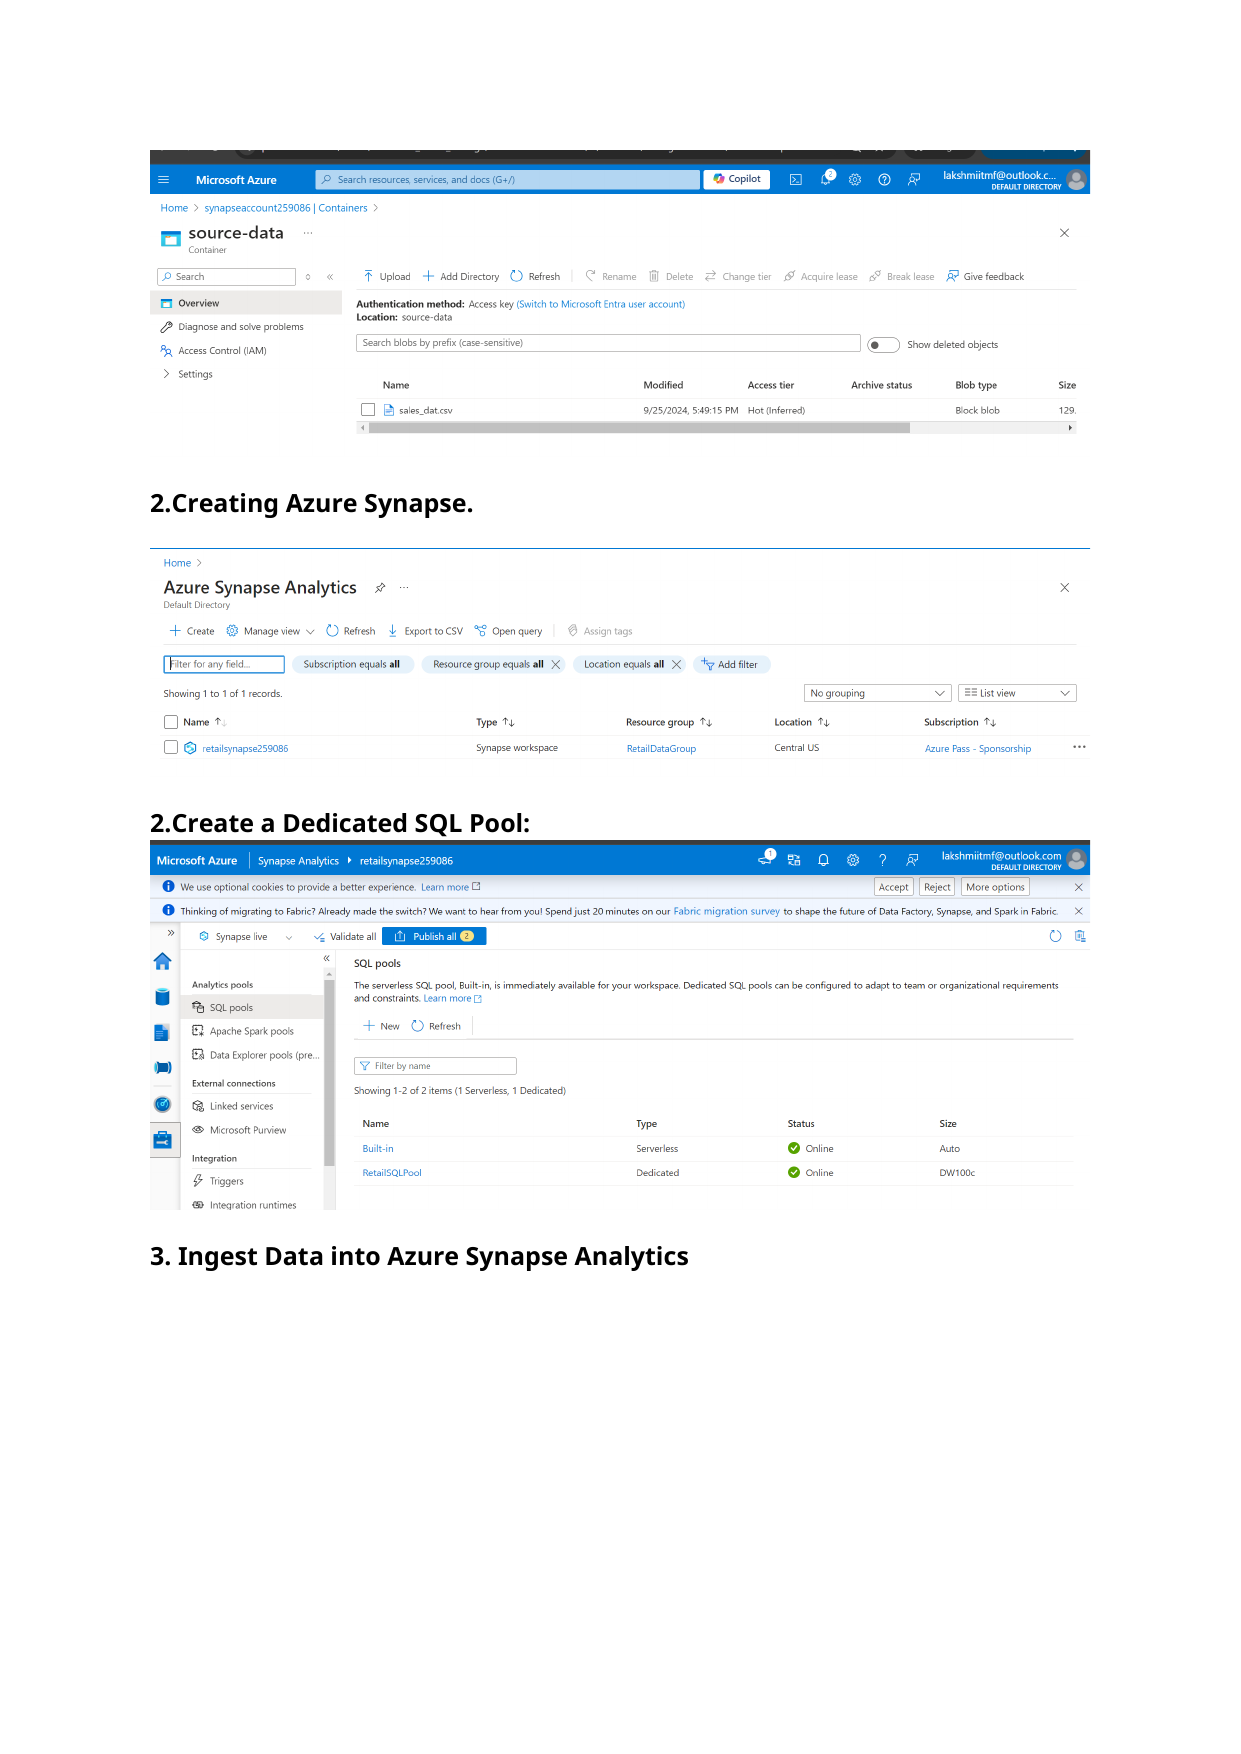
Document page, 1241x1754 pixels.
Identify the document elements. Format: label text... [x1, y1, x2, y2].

picture [150, 548, 1091, 777]
text 2.Create a Dedicated SQL Pool: [150, 806, 1090, 840]
picture [150, 840, 1091, 1210]
text 3. Ingest Data into Azure Synapse Analytics [150, 1239, 1090, 1273]
picture [150, 150, 1091, 457]
text 2.Creating Azure Synapse. [150, 486, 1090, 520]
